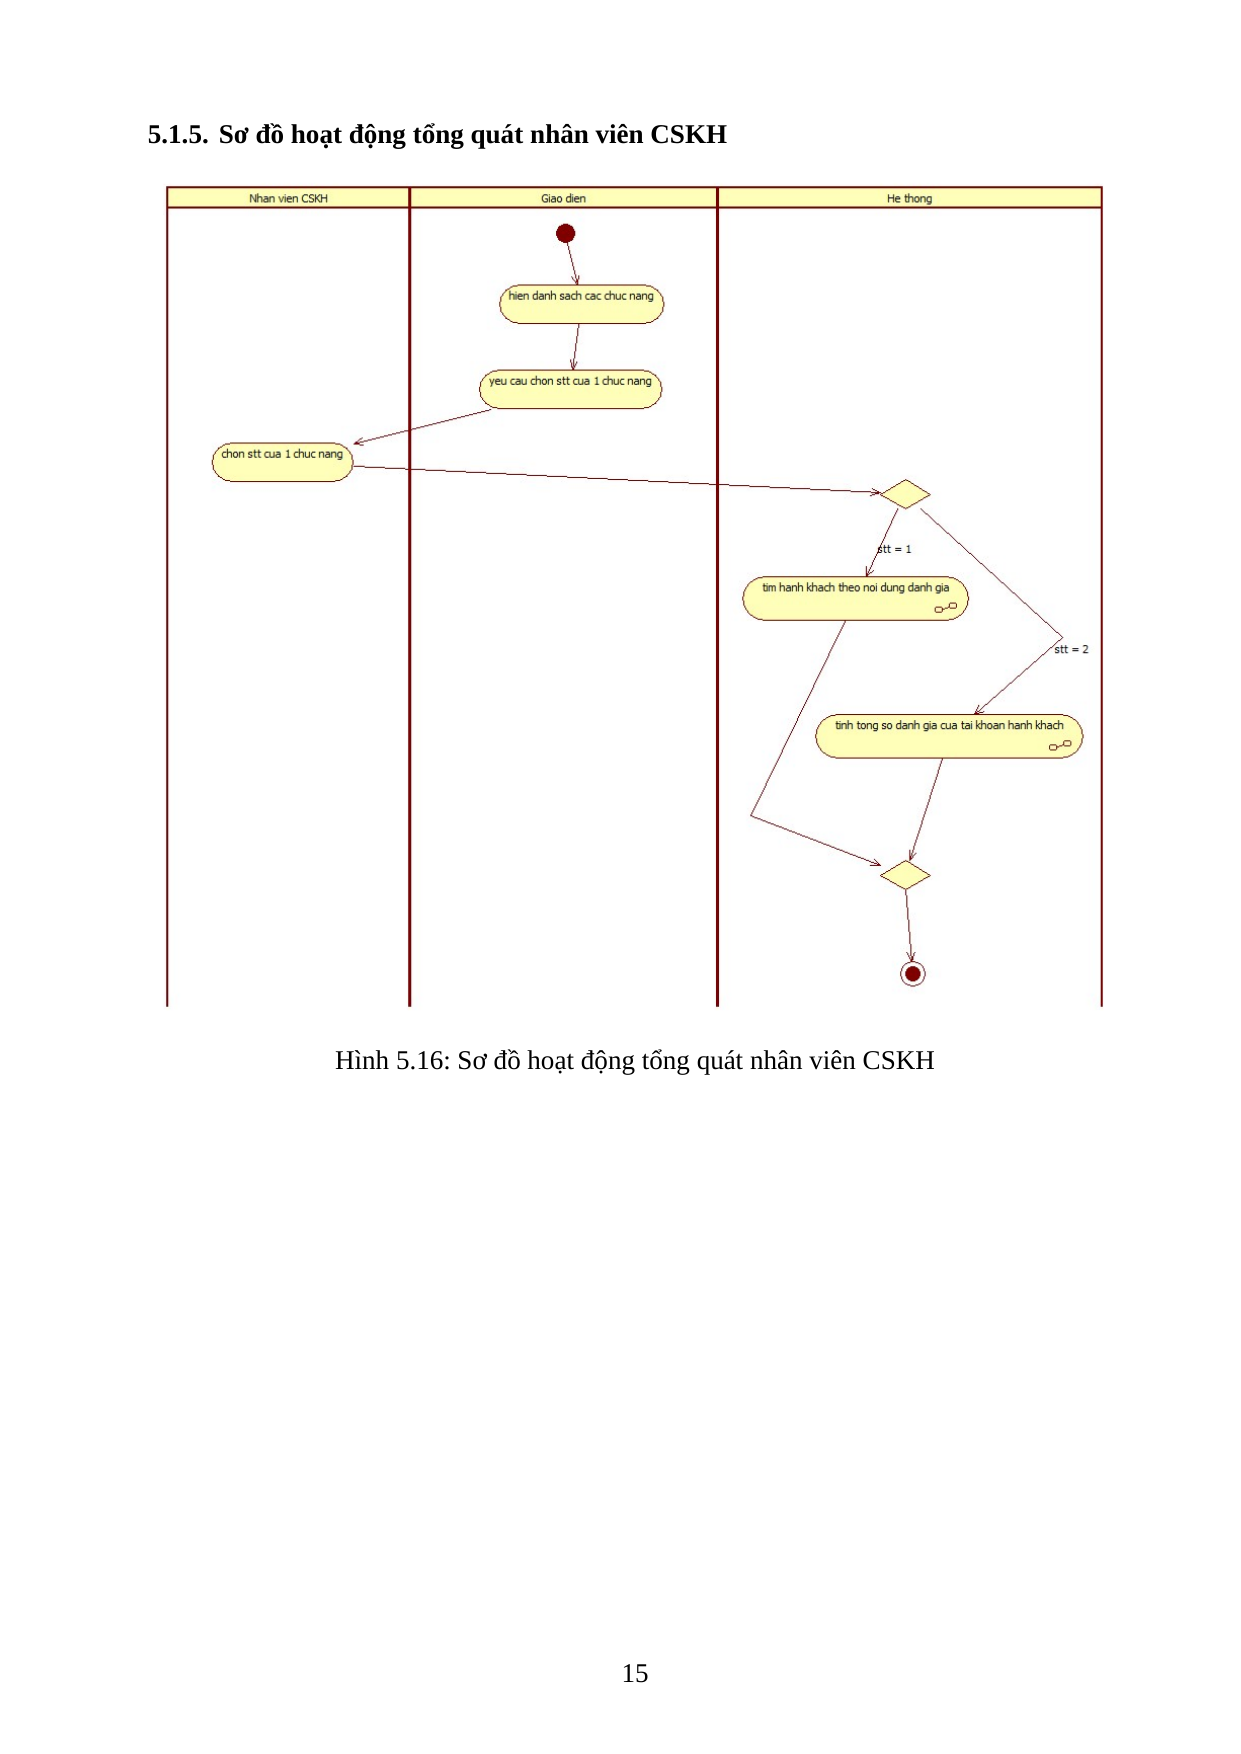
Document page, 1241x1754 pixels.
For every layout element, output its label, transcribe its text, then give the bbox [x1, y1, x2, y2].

subtitle Sơ đồ hoạt động tổng quát nhân viên CSKH [148, 118, 1122, 149]
picture [147, 167, 1123, 1026]
